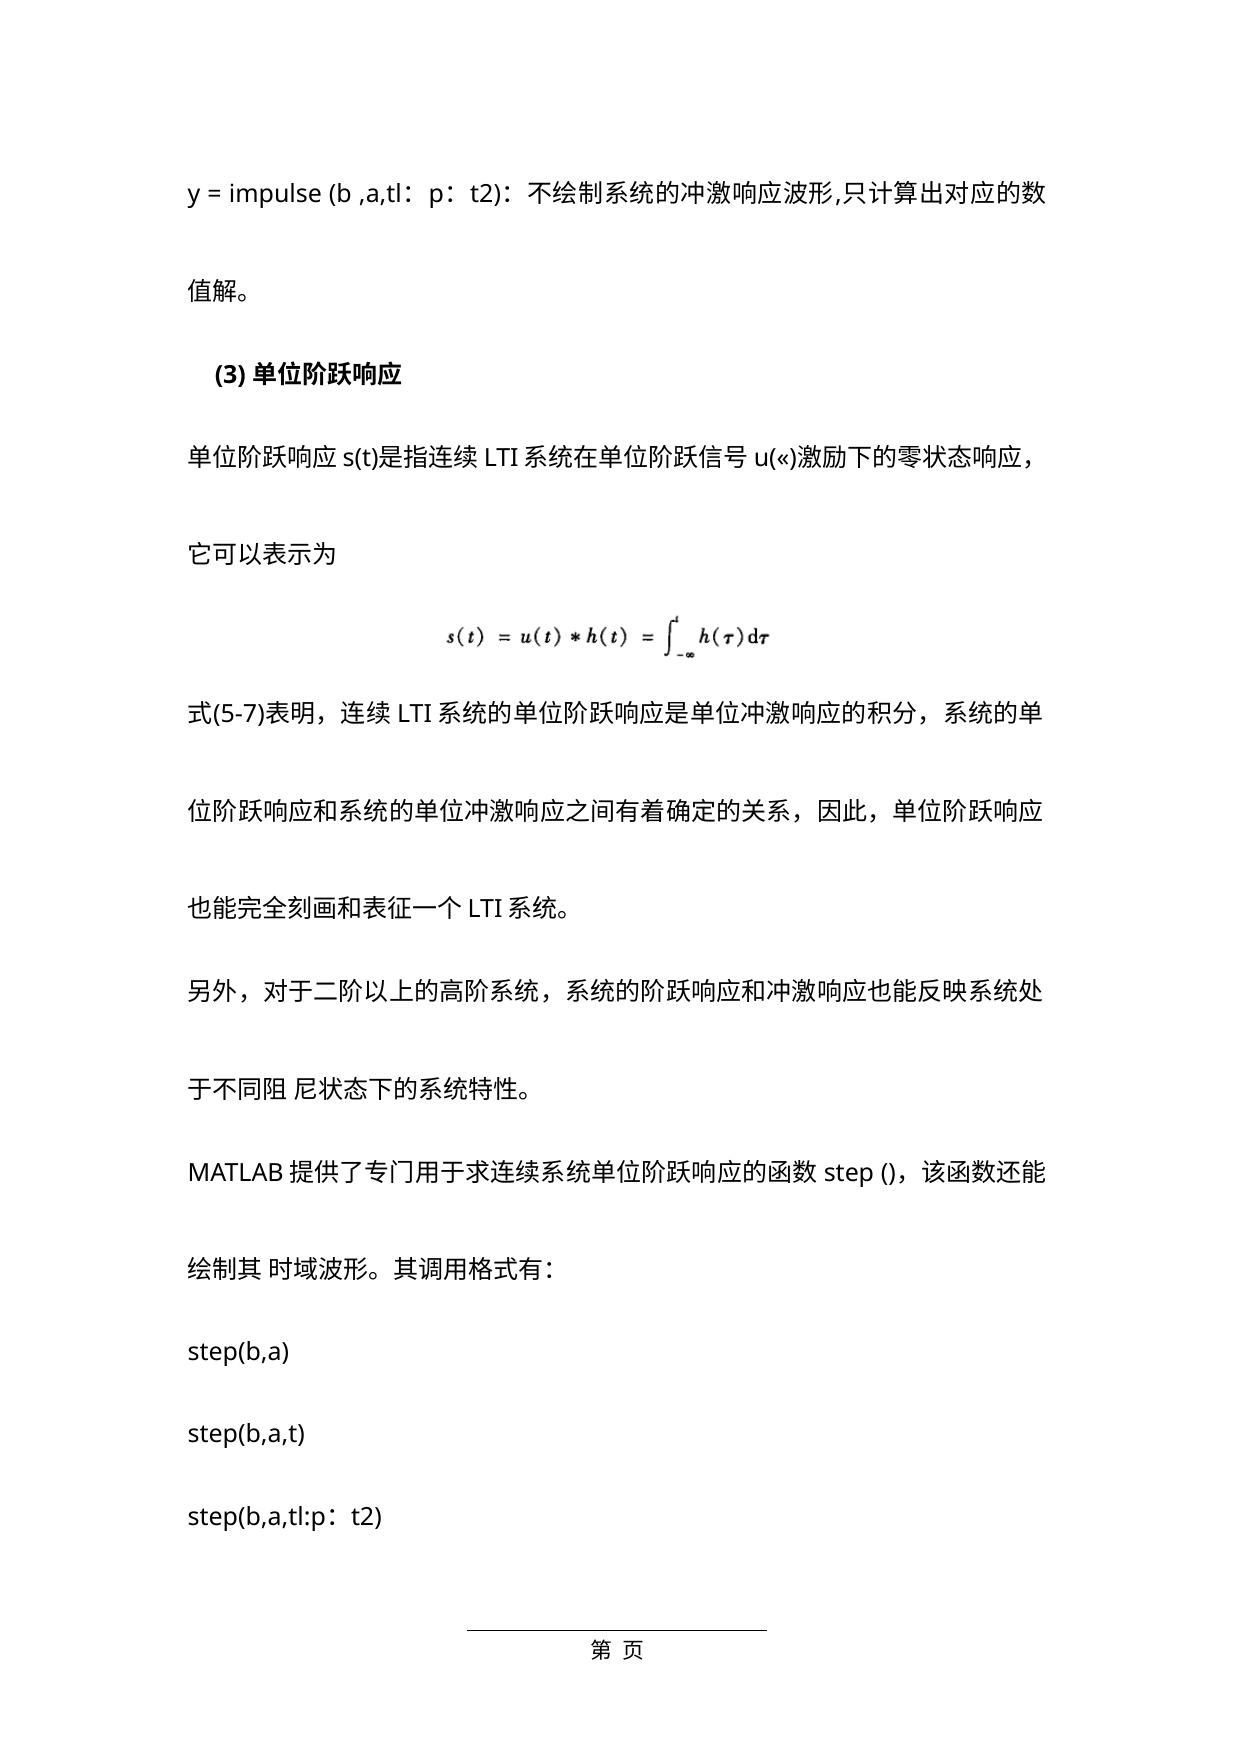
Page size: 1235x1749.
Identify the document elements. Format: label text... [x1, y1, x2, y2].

list 式(5-7)表明，连续LTI系统的单位阶跃响应是单位冲激响应的积分，系统的单位阶跃响应和系统的单位冲激响应之间有着确定的关系，因此，单位阶跃响应也能完全刻画和表征一个LTI系统。 [187, 679, 1047, 939]
picture [432, 603, 802, 660]
list MATLAB提供了专门用于求连续系统单位阶跃响应的函数step ()，该函数还能绘制其 时域波形。其调用格式有： [187, 1138, 1047, 1300]
list 单位阶跃响应 [214, 340, 1047, 405]
list step(b,a,t) [187, 1400, 1047, 1465]
list step(b,a,tl:p：t2) [187, 1482, 1047, 1547]
list 单位阶跃响应s(t)是指连续LTI系统在单位阶跃信号u(«)激励下的零状态响应，它可以表示为 [187, 423, 1047, 585]
list y = impulse (b ,a,tl：p：t2)：不绘制系统的冲激响应波形,只计算出对应的数值解。 [187, 159, 1047, 322]
list step(b,a) [187, 1318, 1047, 1383]
list 另外，对于二阶以上的高阶系统，系统的阶跃响应和冲激响应也能反映系统处于不同阻 尼状态下的系统特性。 [187, 957, 1047, 1120]
